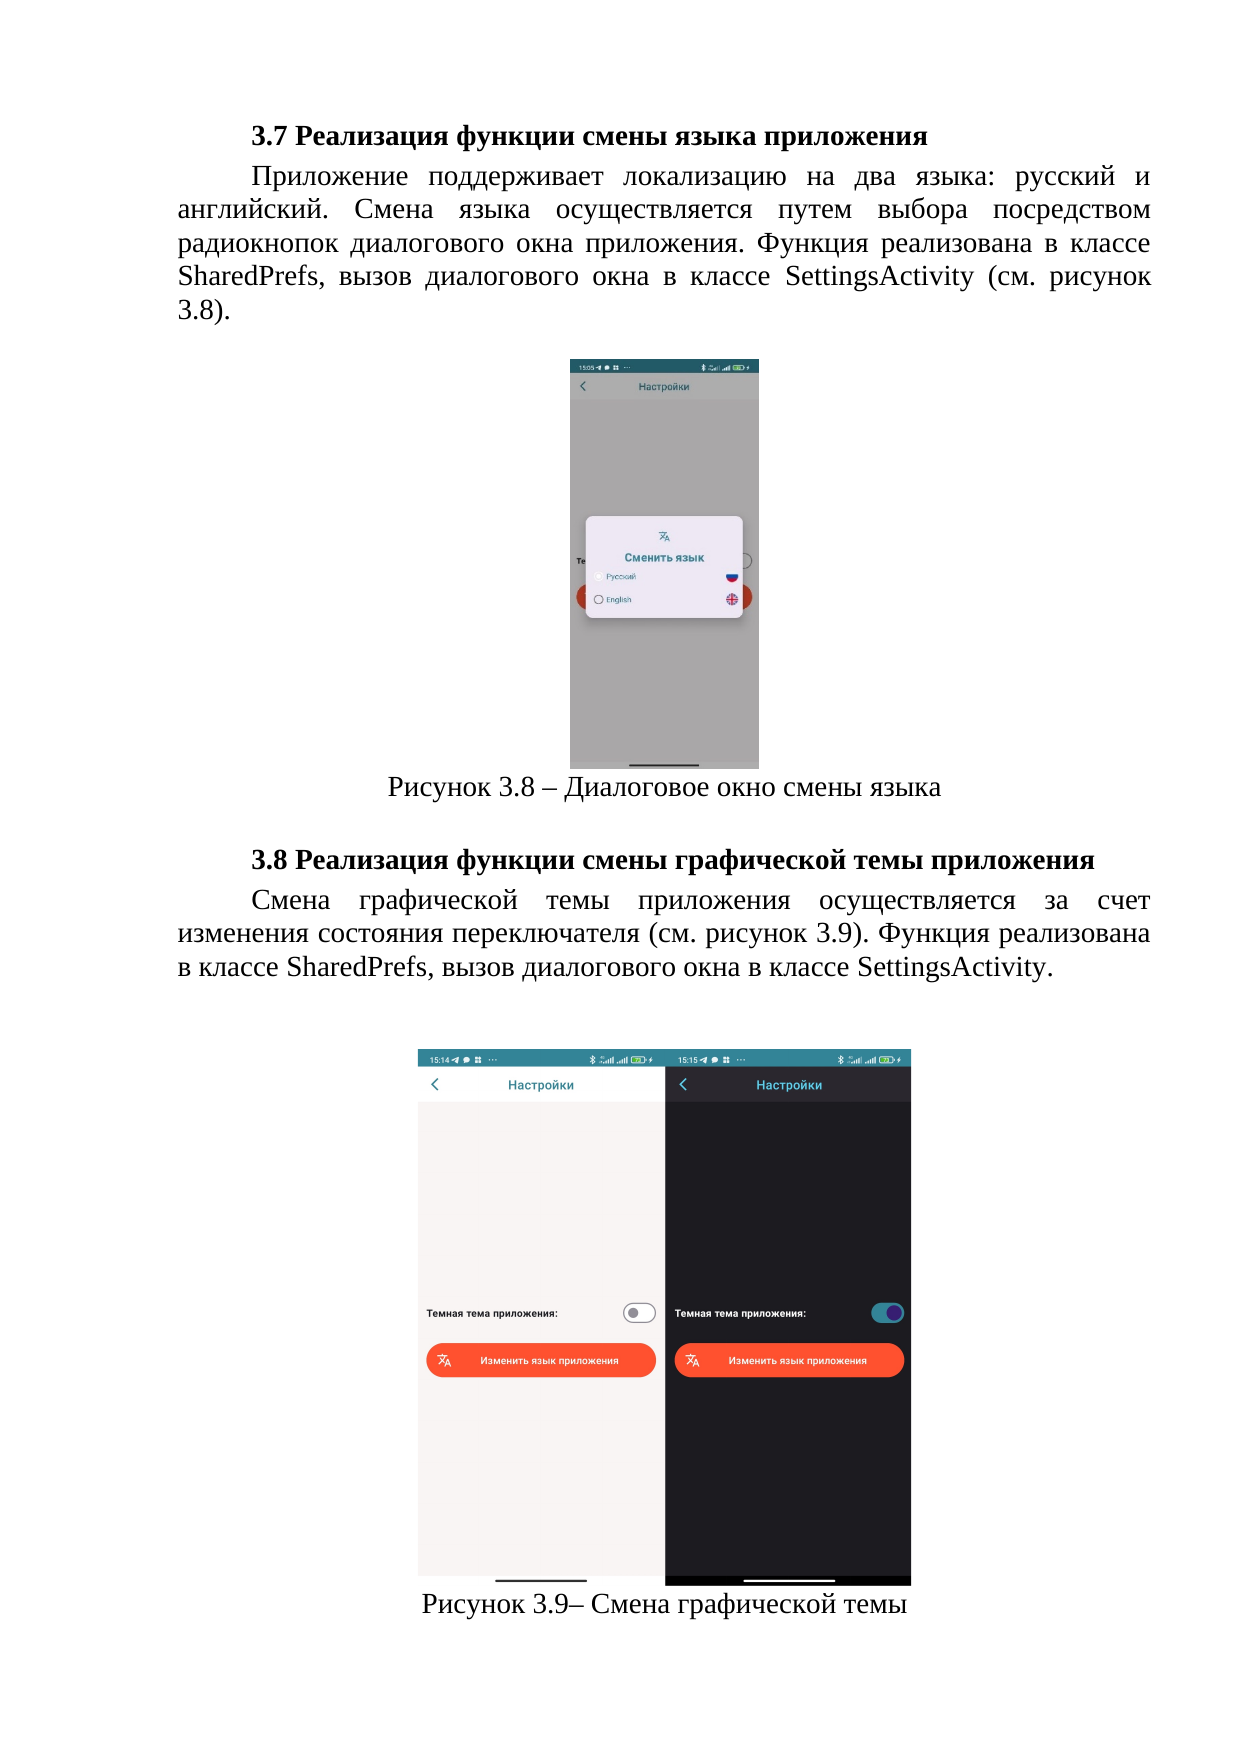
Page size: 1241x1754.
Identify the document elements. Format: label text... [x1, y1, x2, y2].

text Приложение поддерживает локализацию на два языка: русский и английский. Смена языка осуществляется путем выбора посредством радиокнопок диалогового окна приложения. Функция реализована в классе SharedPrefs, вызов диалогового окна в классе SettingsActivity (см. рисунок 3.8). [177, 158, 1152, 326]
text 3.8 Реализация функции смены графической темы приложения [177, 842, 1152, 876]
text Рисунок 3.9– Смена графической темы [177, 1586, 1152, 1619]
picture [417, 1049, 912, 1586]
picture [570, 359, 759, 769]
text Рисунок 3.8 – Диалоговое окно смены языка [177, 769, 1152, 802]
text 3.7 Реализация функции смены языка приложения [177, 118, 1152, 152]
text Смена графической темы приложения осуществляется за счет изменения состояния переключателя (см. рисунок 3.9). Функция реализована в классе SharedPrefs, вызов диалогового окна в классе SettingsActivity. [177, 882, 1152, 983]
